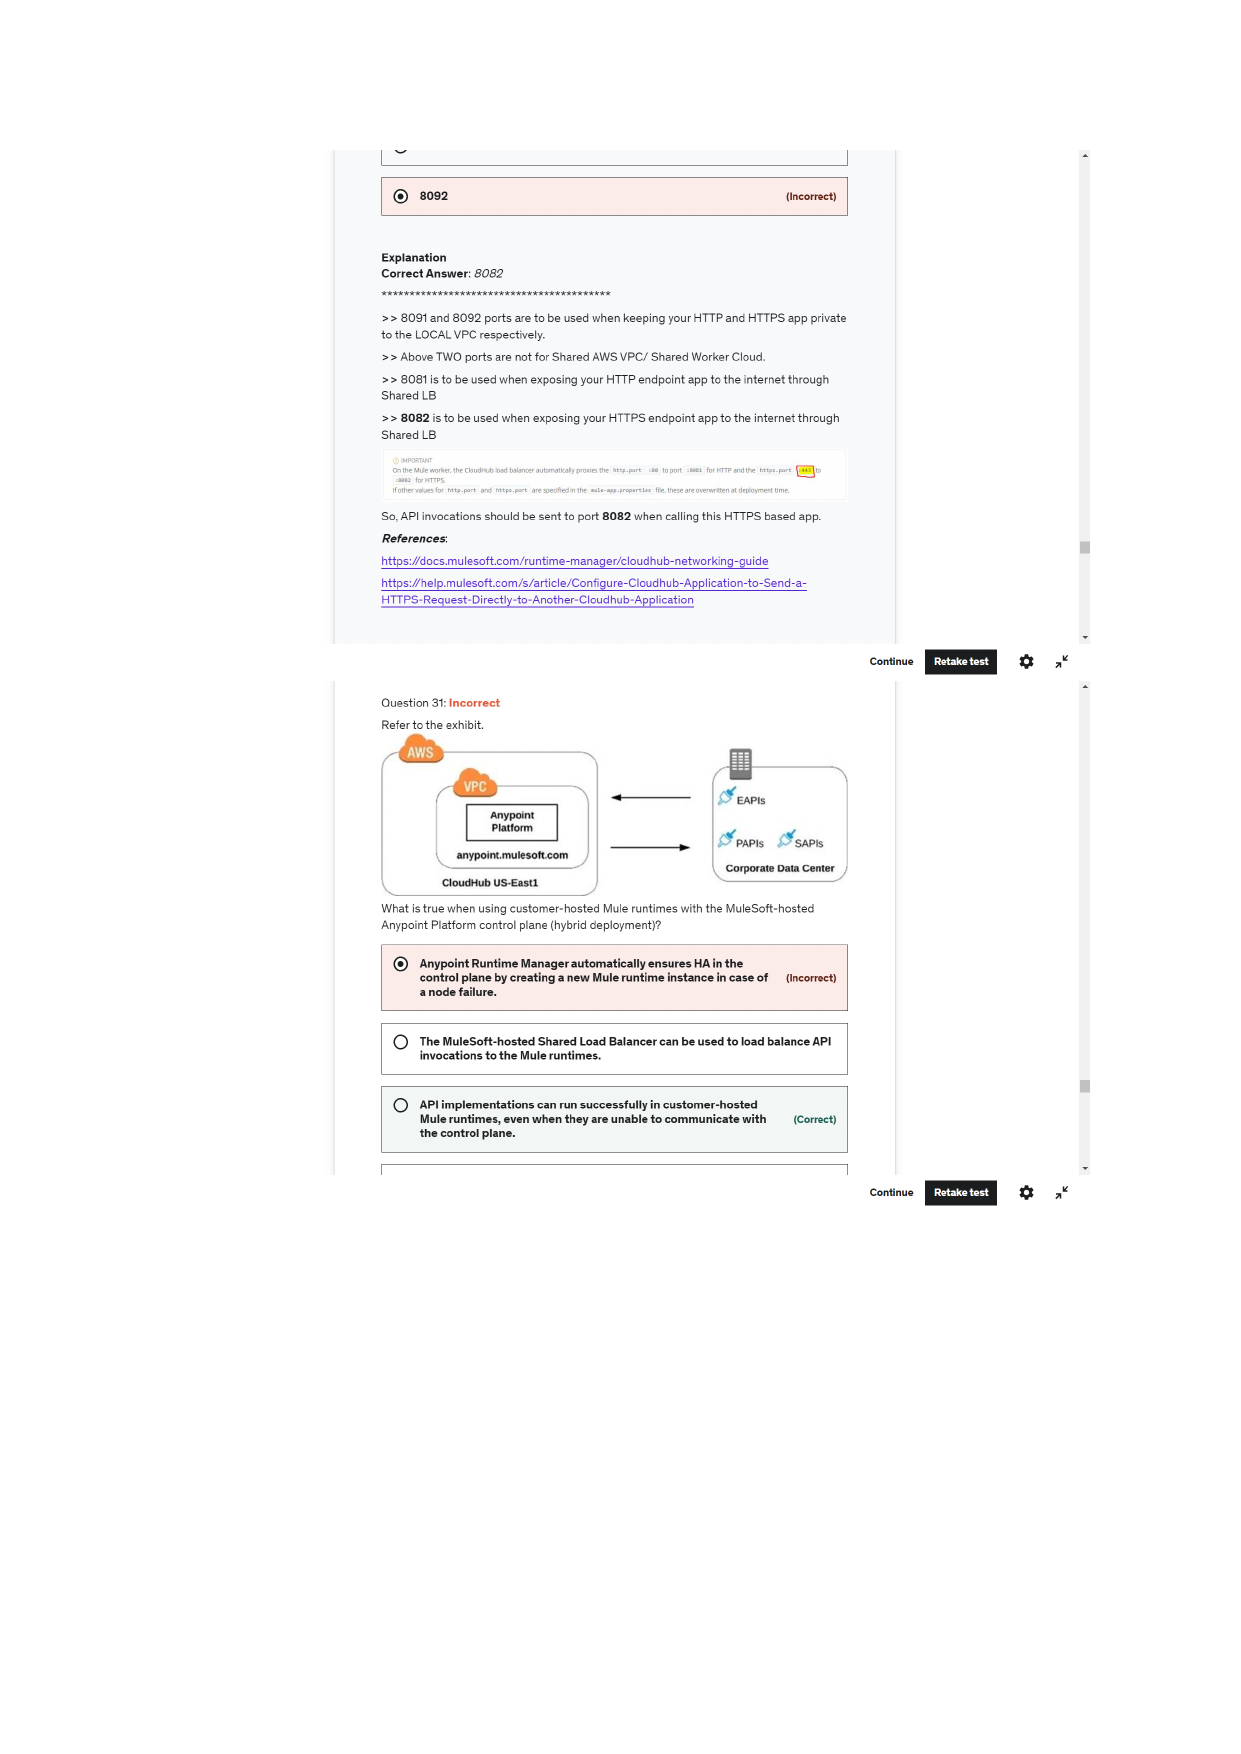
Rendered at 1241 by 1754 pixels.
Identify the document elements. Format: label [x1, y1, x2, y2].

picture [150, 681, 1091, 1210]
picture [150, 150, 1091, 679]
